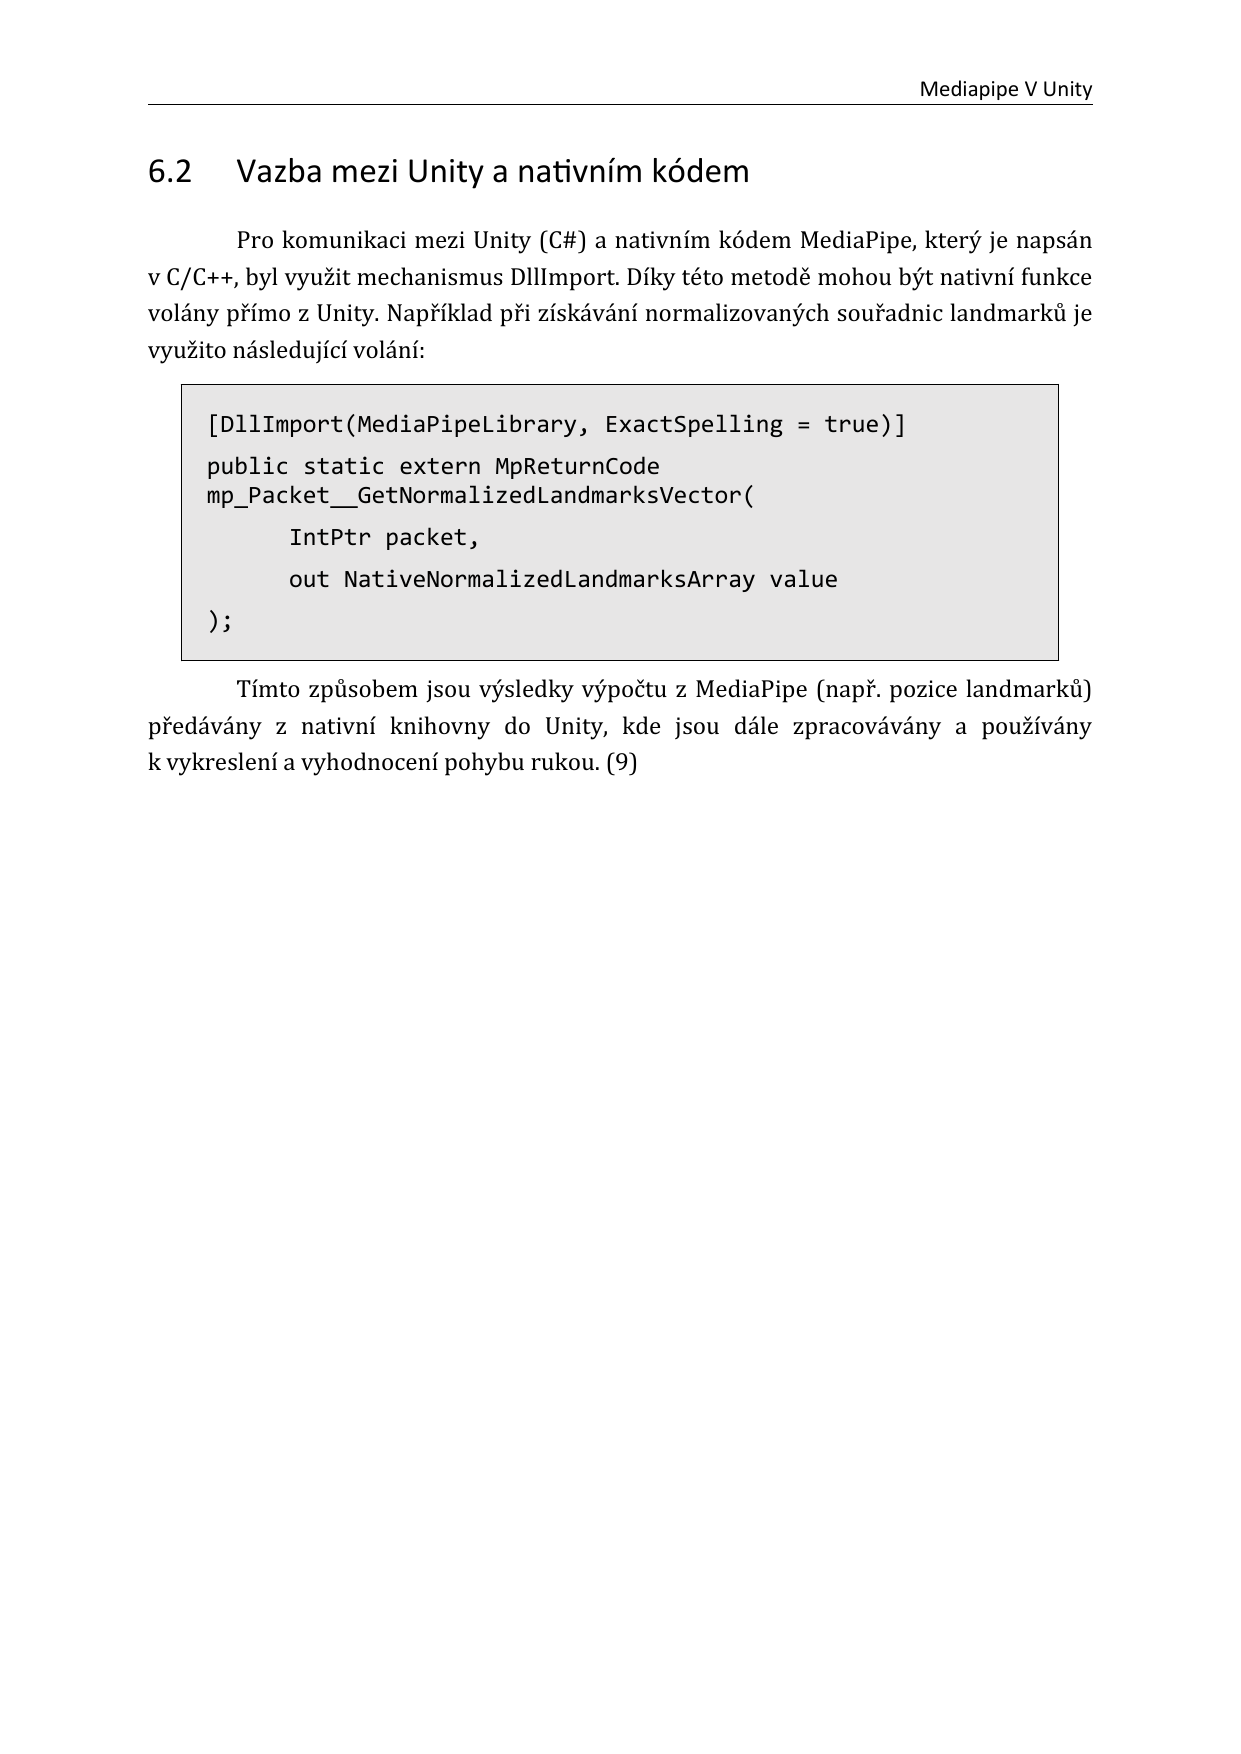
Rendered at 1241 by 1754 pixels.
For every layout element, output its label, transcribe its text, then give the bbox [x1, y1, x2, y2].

text IntPtr packet, [182, 496, 1058, 538]
text [DllImport(MediaPipeLibrary, ExactSpelling = true)] [182, 385, 1058, 425]
text ); [182, 580, 1058, 660]
subtitle Vazba mezi Unity a nativním kódem [148, 148, 1093, 191]
text Pro komunikaci mezi Unity (C#) a nativním kódem MediaPipe, který je napsán v C/C++, byl využit mechanismus DllImport. Díky této metodě mohou být nativní funkce volány přímo z Unity. Například při získávání normalizovaných souřadnic landmarků je využito následující volání: [148, 225, 1093, 364]
text out NativeNormalizedLandmarksArray value [182, 538, 1058, 580]
text Tímto způsobem jsou výsledky výpočtu z MediaPipe (např. pozice landmarků) předávány z nativní knihovny do Unity, kde jsou dále zpracovávány a používány k vykreslení a vyhodnocení pohybu rukou. [148, 674, 1093, 776]
text public static extern MpReturnCode mp_Packet__GetNormalizedLandmarksVector( [182, 425, 1058, 496]
